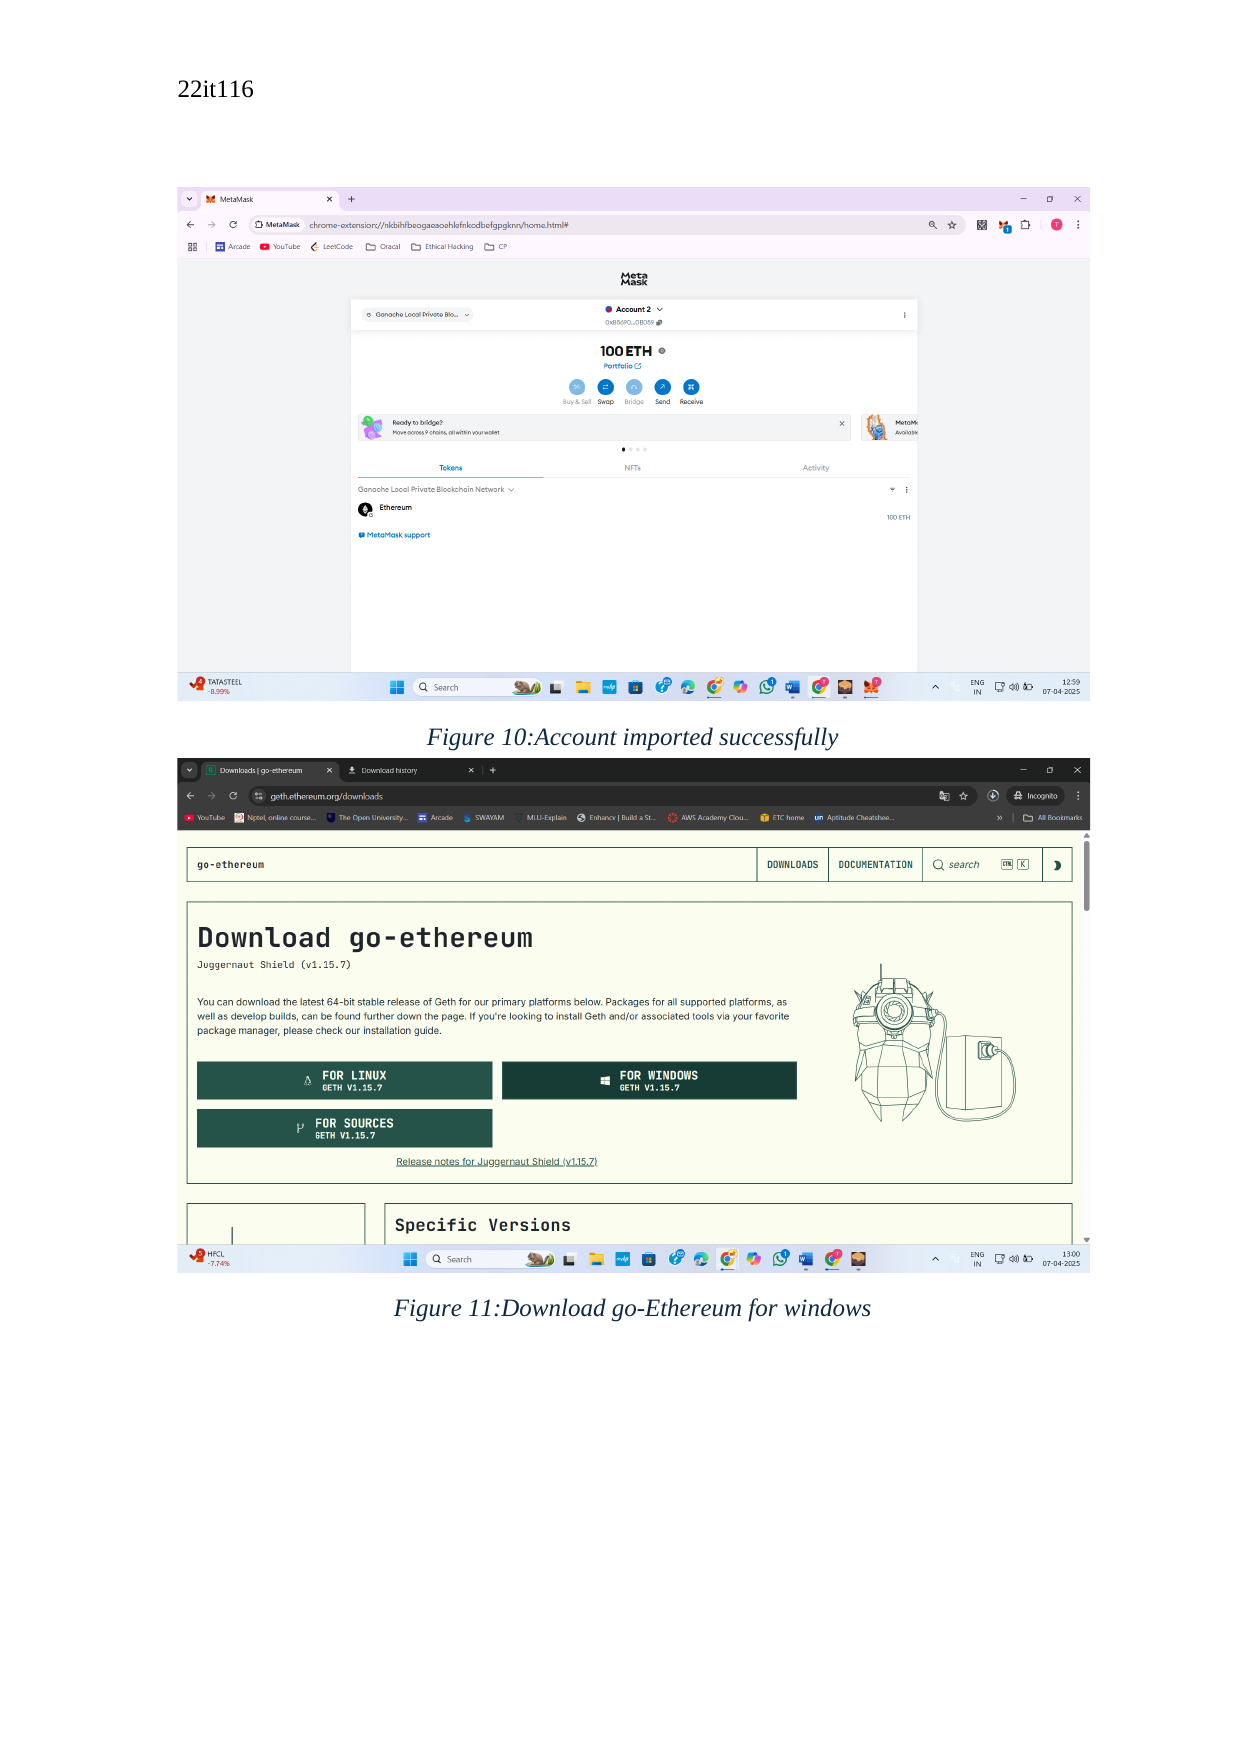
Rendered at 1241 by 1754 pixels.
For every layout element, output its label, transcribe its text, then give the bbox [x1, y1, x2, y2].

text Figure 10:Account imported successfully [177, 722, 1090, 750]
picture [177, 758, 1091, 1273]
picture [177, 187, 1091, 701]
text Figure 11:Download go-Ethereum for windows [177, 1293, 1090, 1322]
